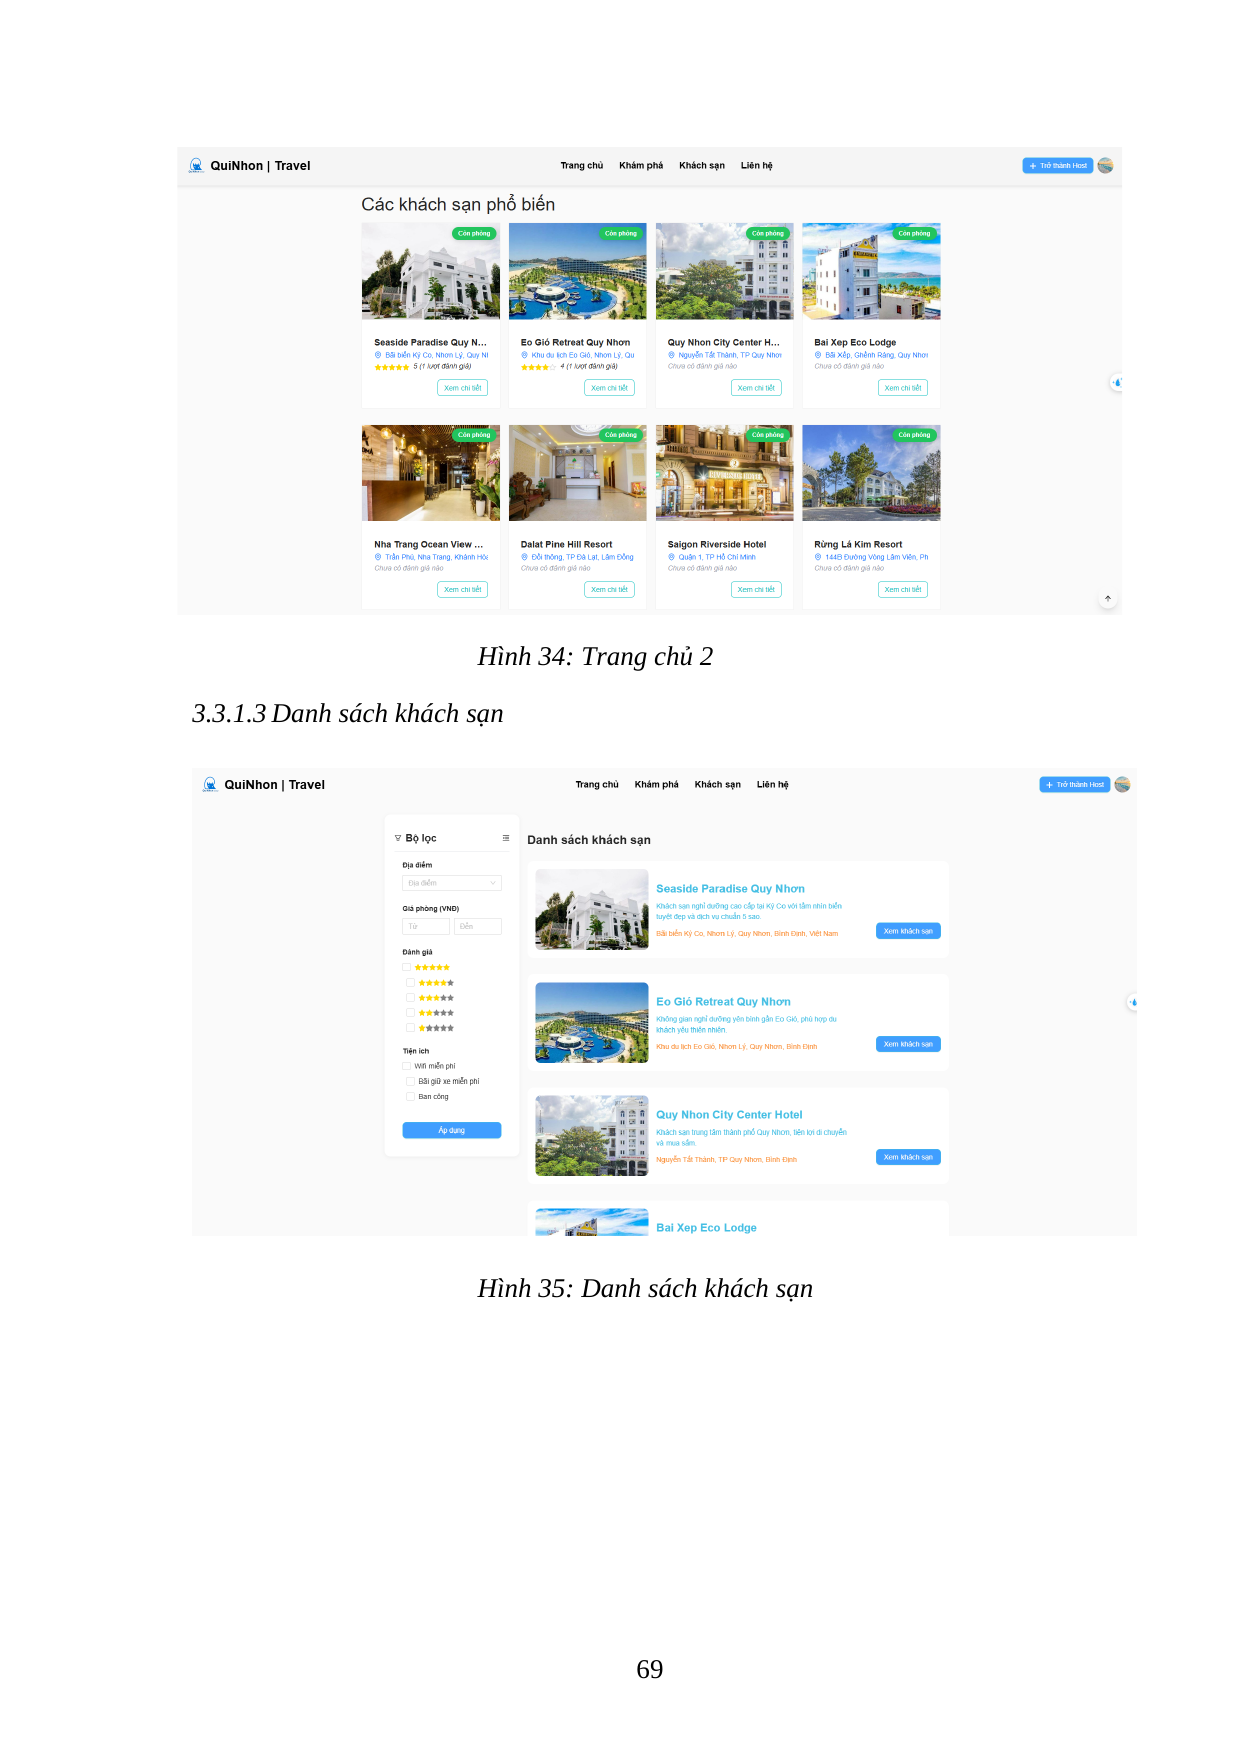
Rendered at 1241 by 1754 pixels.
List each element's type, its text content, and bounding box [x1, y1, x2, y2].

picture [192, 768, 1137, 1236]
picture [177, 147, 1123, 615]
title Danh sách khách sạn [477, 1272, 1122, 1303]
title Trang chủ 2 [477, 640, 1122, 671]
subtitle Danh sách khách sạn [192, 697, 1122, 728]
